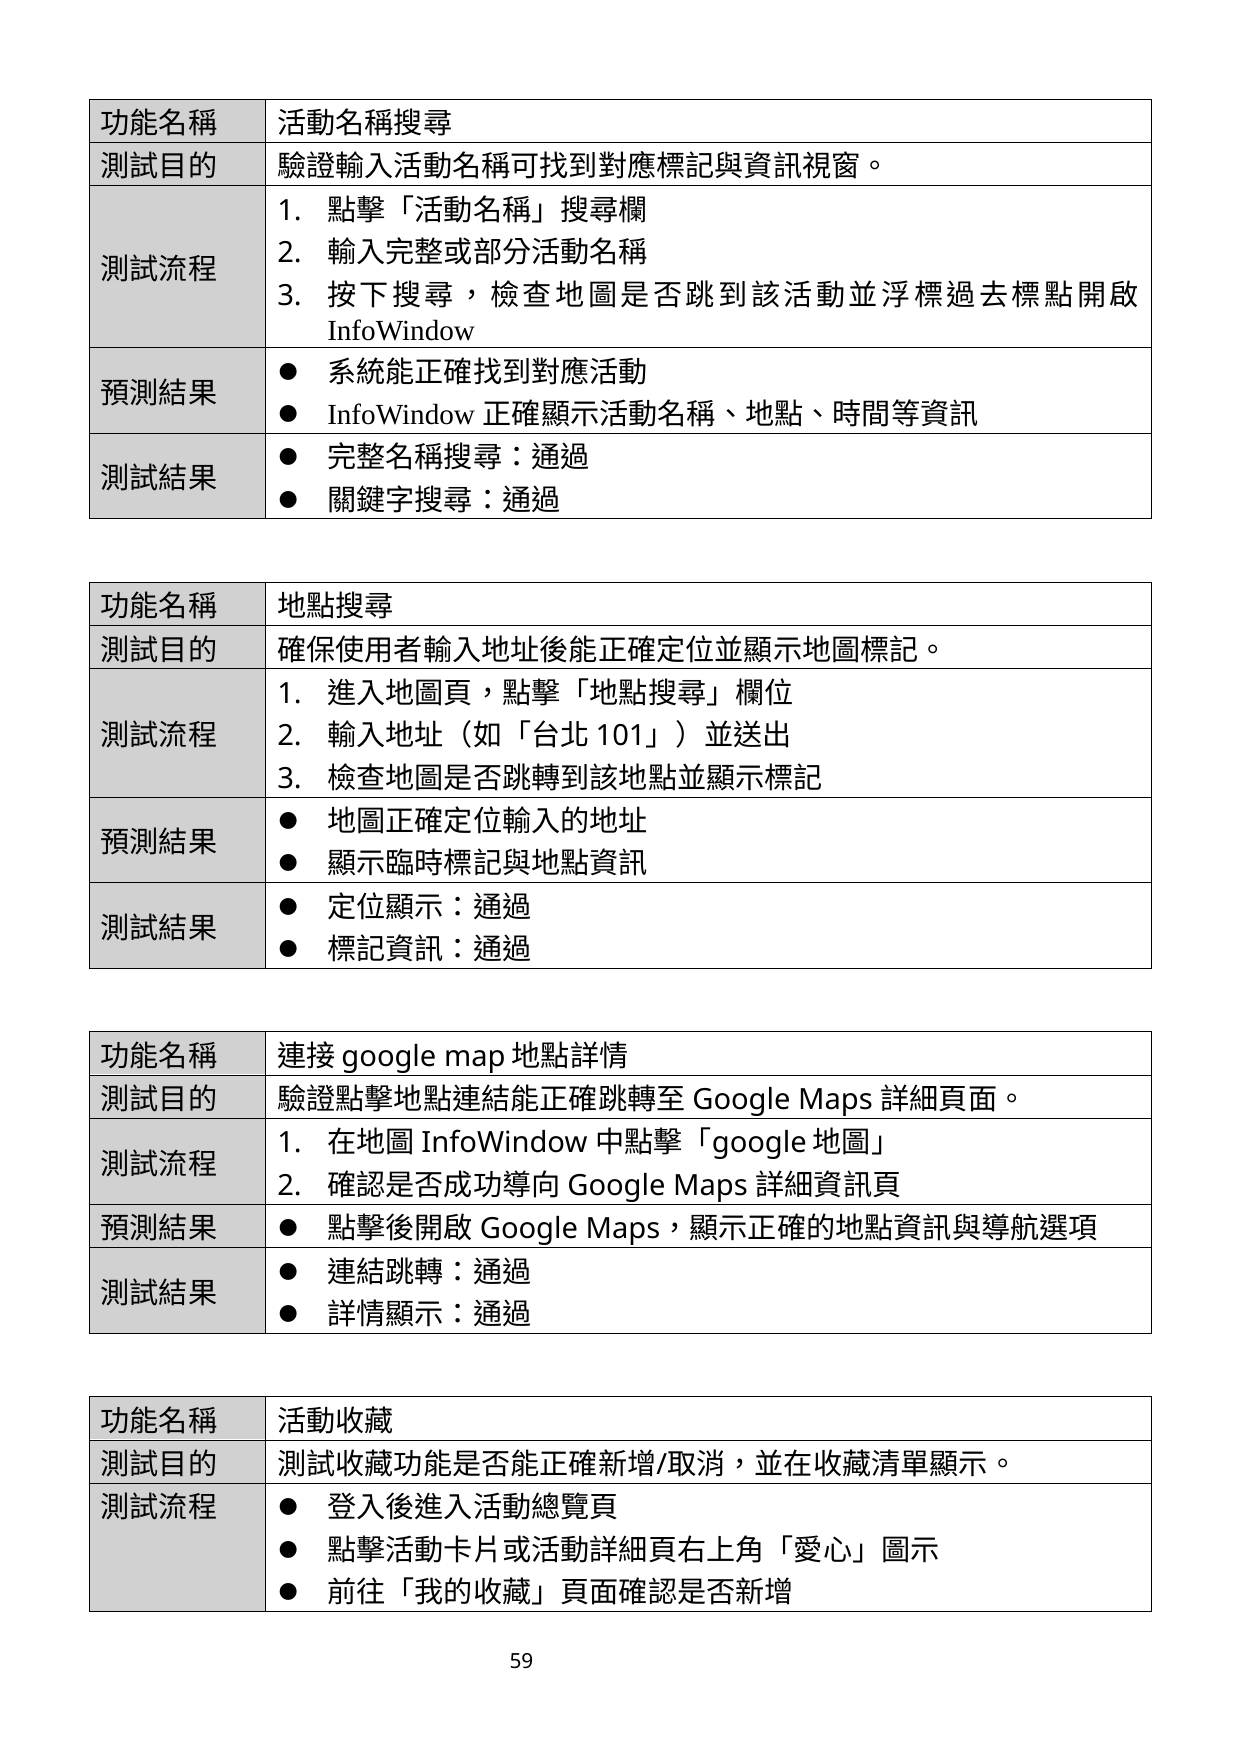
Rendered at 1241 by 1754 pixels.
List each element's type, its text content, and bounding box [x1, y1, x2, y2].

table_cell 完整名稱搜尋：通過 關鍵字搜尋：通過 [266, 434, 1151, 518]
table_cell 點擊後開啟 Google Maps，顯示正確的地點資訊與導航選項 [266, 1205, 1151, 1247]
table_header 活動名稱搜尋 [266, 100, 1151, 142]
table_cell 測試流程 [90, 1119, 265, 1204]
table_header 功能名稱 [90, 100, 265, 142]
table_cell 驗證輸入活動名稱可找到對應標記與資訊視窗。 [266, 143, 1151, 185]
table_cell 預測結果 [90, 798, 265, 882]
table_header 活動收藏 [266, 1397, 1151, 1439]
table_cell 確保使用者輸入地址後能正確定位並顯示地圖標記。 [266, 626, 1151, 668]
table_cell 預測結果 [90, 348, 265, 433]
table_cell 測試結果 [90, 883, 265, 968]
table_header 功能名稱 [90, 583, 265, 625]
table_cell 測試目的 [90, 143, 265, 185]
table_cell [266, 1484, 1151, 1611]
table_cell 地圖正確定位輸入的地址 顯示臨時標記與地點資訊 [266, 798, 1151, 882]
table_header 功能名稱 [90, 1032, 265, 1074]
table_cell 測試目的 [90, 626, 265, 668]
table_cell 測試目的 [90, 1076, 265, 1118]
table_header 連接google map地點詳情 [266, 1032, 1151, 1074]
table_cell 在地圖 InfoWindow 中點擊「google地圖」 確認是否成功導向 Google Maps 詳細資訊頁 [266, 1119, 1151, 1204]
table_cell 測試目的 [90, 1441, 265, 1483]
table_cell 測試結果 [90, 1248, 265, 1333]
table_cell 測試收藏功能是否能正確新增/取消，並在收藏清單顯示。 [266, 1441, 1151, 1483]
table_cell 驗證點擊地點連結能正確跳轉至 Google Maps 詳細頁面。 [266, 1076, 1151, 1118]
table_cell 測試流程 [90, 186, 265, 347]
table_cell 點擊「活動名稱」搜尋欄 輸入完整或部分活動名稱 按下搜尋，檢查地圖是否跳到該活動並浮標過去標點開啟 InfoWindow [266, 186, 1151, 347]
table_cell 預測結果 [90, 1205, 265, 1247]
table_cell 進入地圖頁，點擊「地點搜尋」欄位 輸入地址（如「台北101」）並送出 檢查地圖是否跳轉到該地點並顯示標記 [266, 669, 1151, 797]
table_cell 測試流程 [90, 1484, 265, 1611]
table_header 地點搜尋 [266, 583, 1151, 625]
table_cell 系統能正確找到對應活動 InfoWindow 正確顯示活動名稱、地點、時間等資訊 [266, 348, 1151, 433]
table_cell 連結跳轉：通過 詳情顯示：通過 [266, 1248, 1151, 1333]
table_cell 定位顯示：通過 標記資訊：通過 [266, 883, 1151, 968]
table_cell 測試結果 [90, 434, 265, 518]
table_cell 測試流程 [90, 669, 265, 797]
table_header 功能名稱 [90, 1397, 265, 1439]
